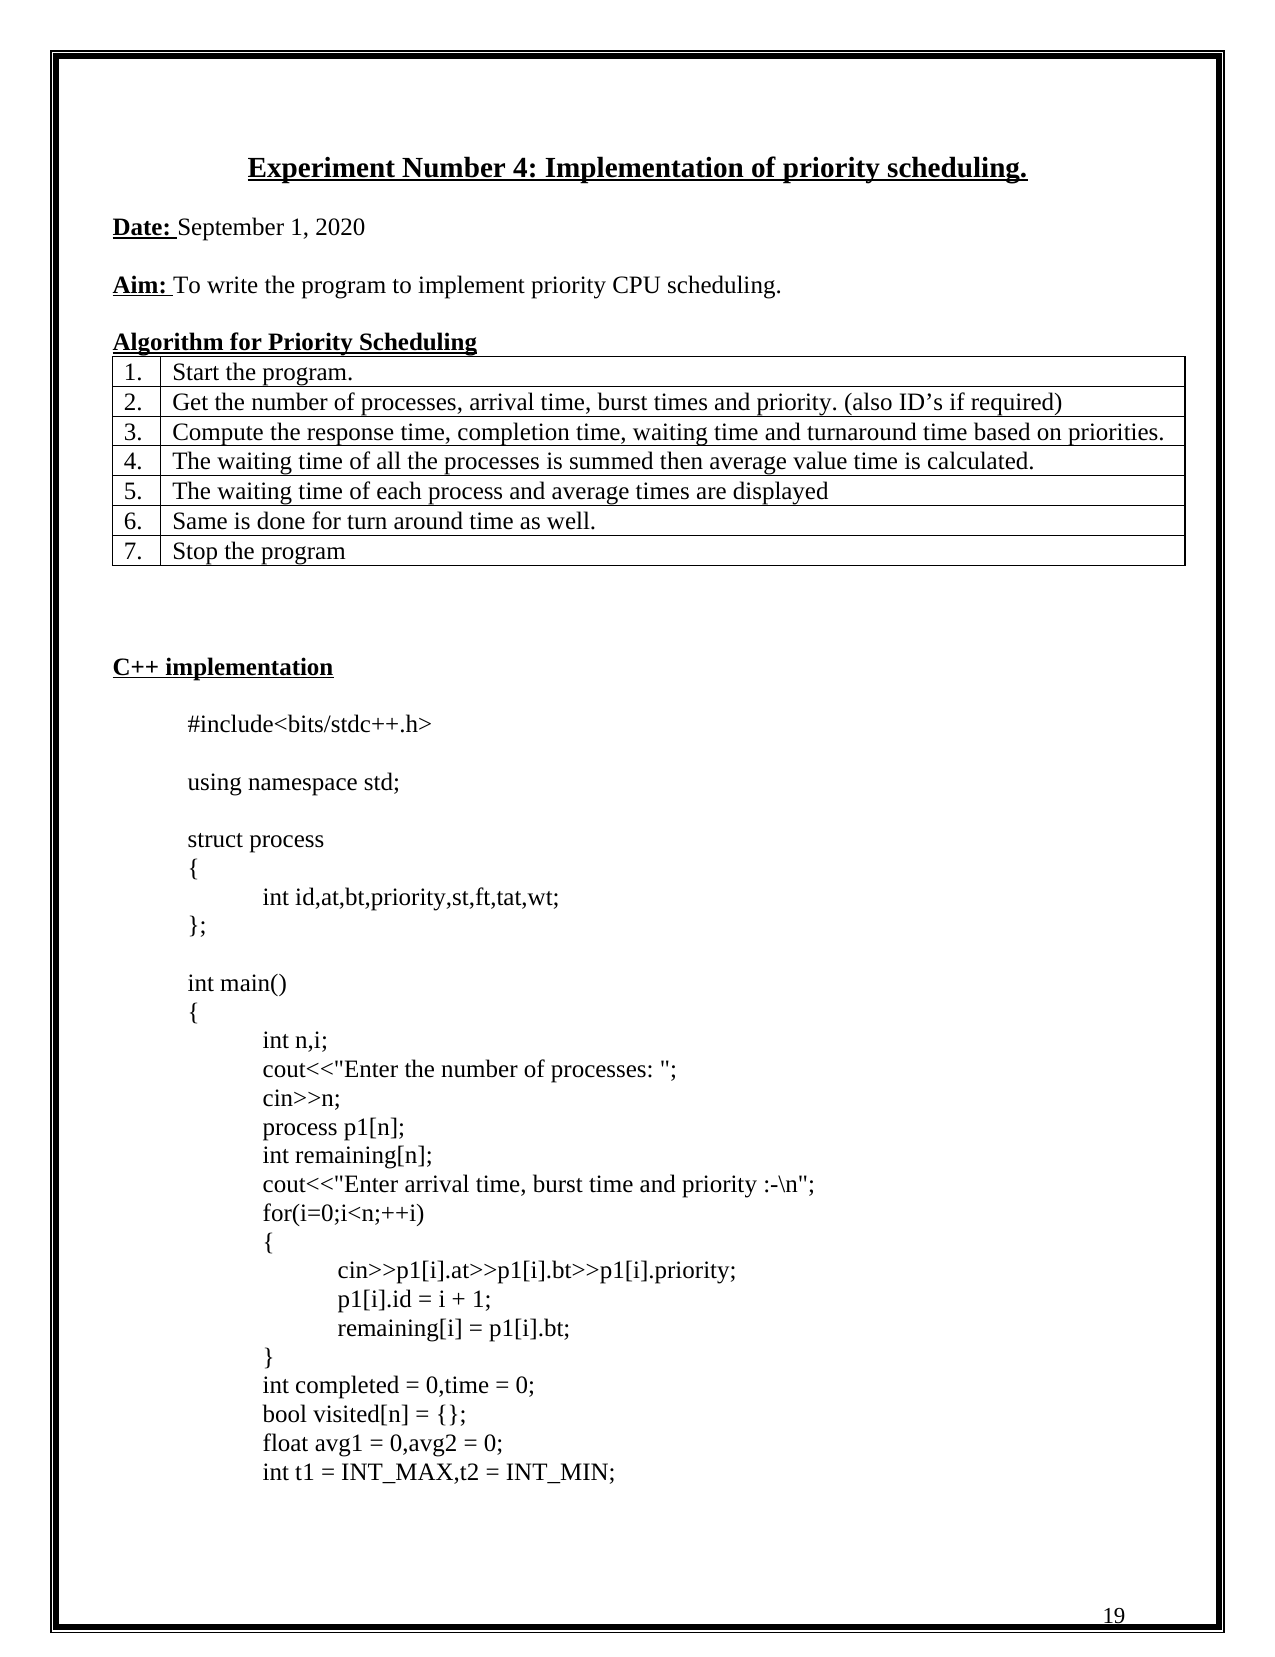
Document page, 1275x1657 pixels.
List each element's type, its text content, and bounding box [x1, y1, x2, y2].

table_cell 3. [113, 417, 160, 445]
text { [187, 1227, 1162, 1256]
text Algorithm for Priority Scheduling [112, 327, 1162, 356]
table_cell Get the number of processes, arrival time, burst times and priority. (also ID’s if required) [161, 387, 1184, 416]
text int main() [187, 968, 1162, 997]
table_cell 7. [113, 536, 160, 564]
table_cell 2. [113, 387, 160, 416]
text int completed = 0,time = 0; [187, 1371, 1162, 1399]
table_cell Same is done for turn around time as well. [161, 506, 1184, 535]
text float avg1 = 0,avg2 = 0; [187, 1428, 1162, 1457]
text struct process [187, 824, 1162, 853]
text int id,at,bt,priority,st,ft,tat,wt; [187, 882, 1162, 911]
table_cell Compute the response time, completion time, waiting time and turnaround time based on priorities. [161, 417, 1184, 445]
text int remaining[n]; [187, 1141, 1162, 1169]
text Date: September 1, 2020 [112, 212, 1162, 241]
text process p1[n]; [187, 1112, 1162, 1141]
text using namespace std; [187, 767, 1162, 796]
text for(i=0;i<n;++i) [187, 1198, 1162, 1227]
text int t1 = INT_MAX,t2 = INT_MIN; [187, 1457, 1162, 1486]
table_cell Stop the program [161, 536, 1184, 564]
table_cell 4. [113, 446, 160, 475]
table_cell The waiting time of each process and average times are displayed [161, 476, 1184, 505]
table_header 1. [113, 357, 160, 386]
text C++ implementation [112, 652, 1162, 681]
text { [187, 853, 1162, 882]
text { [187, 997, 1162, 1026]
text }; [187, 911, 1162, 939]
text bool visited[n] = {}; [187, 1399, 1162, 1428]
text cin>>p1[i].at>>p1[i].bt>>p1[i].priority; [187, 1256, 1162, 1284]
text } [187, 1342, 1162, 1371]
text Aim: To write the program to implement priority CPU scheduling. [112, 270, 1162, 298]
text p1[i].id = i + 1; [187, 1284, 1162, 1313]
text cout<<"Enter arrival time, burst time and priority :-\n"; [187, 1169, 1162, 1198]
text cin>>n; [187, 1083, 1162, 1112]
text remaining[i] = p1[i].bt; [187, 1313, 1162, 1342]
text cout<<"Enter the number of processes: "; [187, 1054, 1162, 1083]
table_cell 5. [113, 476, 160, 505]
text int n,i; [187, 1026, 1162, 1054]
text Experiment Number 4: Implementation of priority scheduling. [112, 150, 1162, 183]
table_cell 6. [113, 506, 160, 535]
table_header Start the program. [161, 357, 1184, 386]
table_cell The waiting time of all the processes is summed then average value time is calculated. [161, 446, 1184, 475]
text #include<bits/stdc++.h> [187, 709, 1162, 738]
